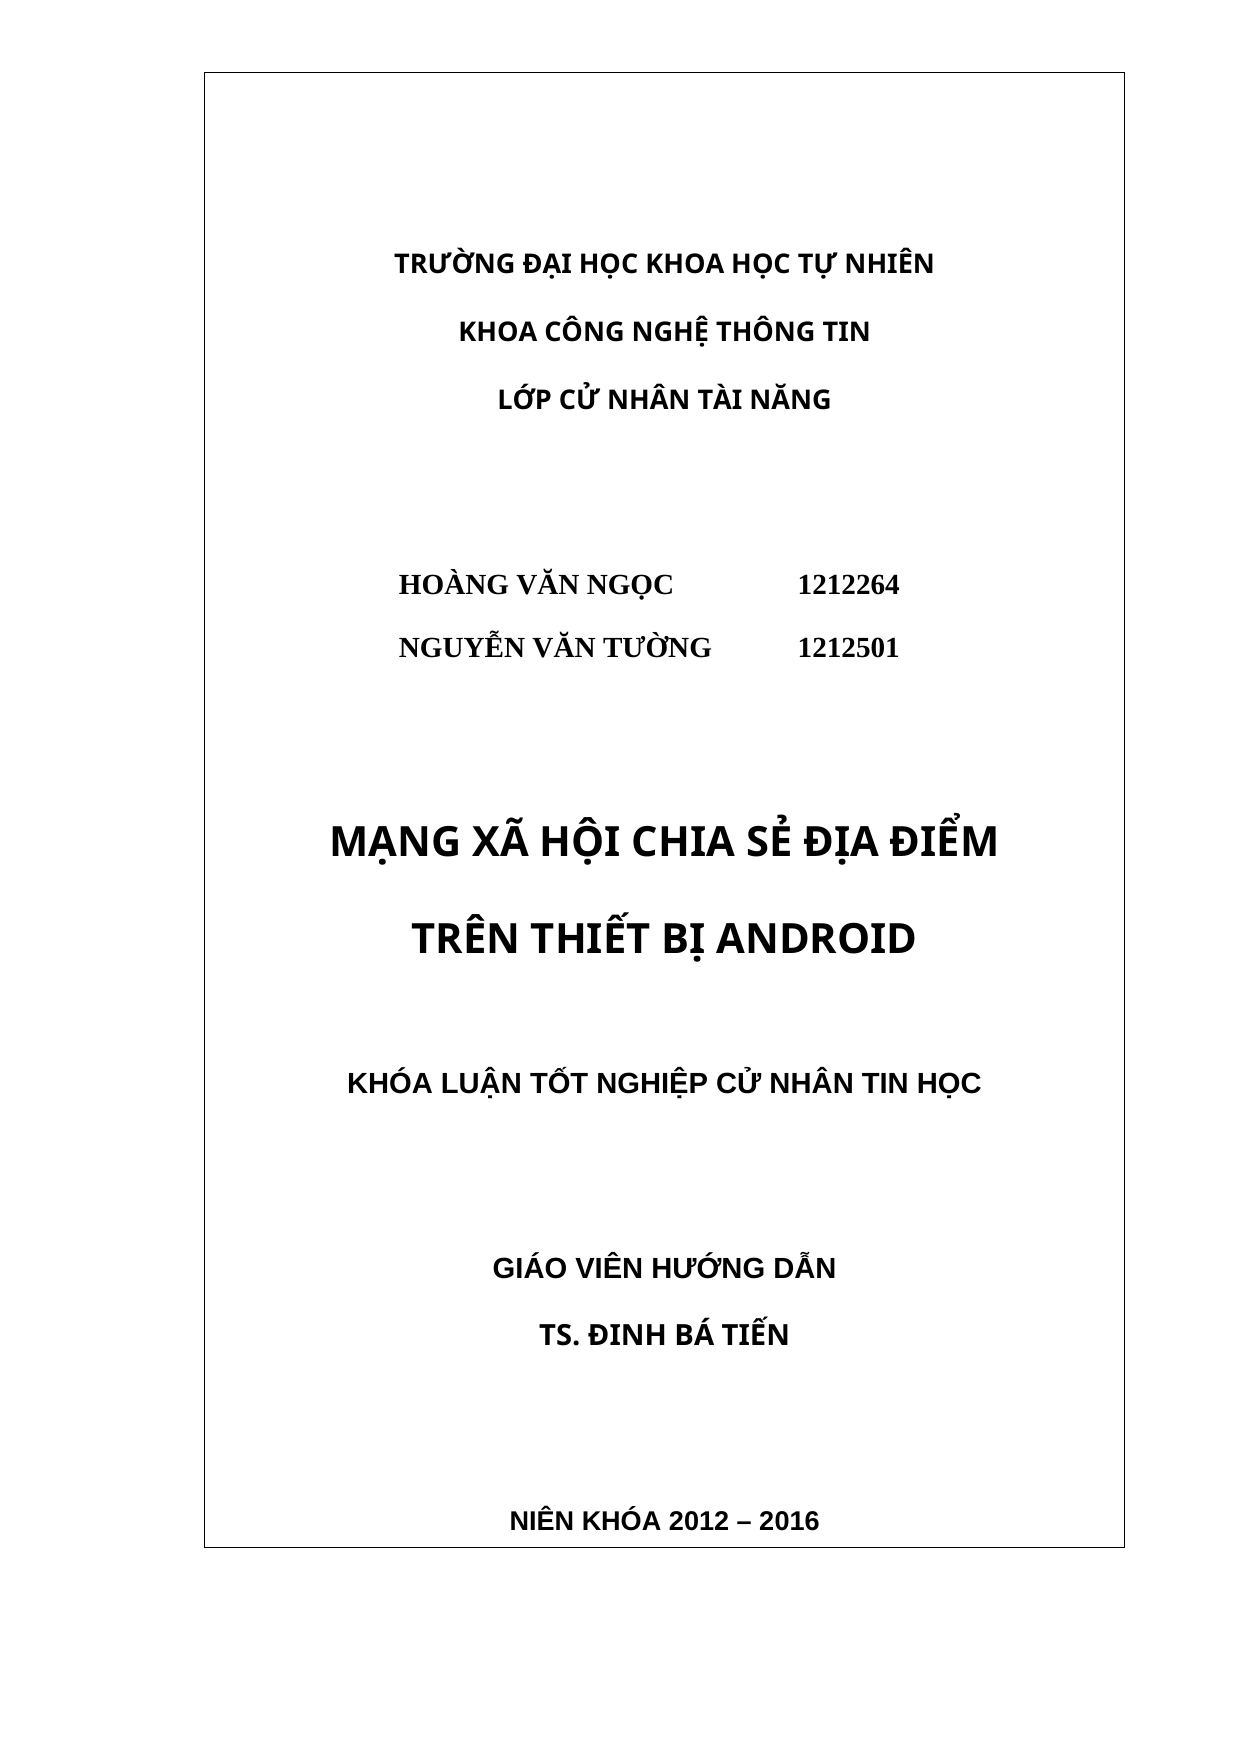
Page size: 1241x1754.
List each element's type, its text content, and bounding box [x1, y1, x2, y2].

text NGUYỄN VĂN TƯỜNG 1212501 [207, 630, 1122, 663]
text MẠNG XÃ HỘI CHIA SẺ ĐỊA ĐIỂM [207, 812, 1122, 868]
text LỚP CỬ NHÂN TÀI NĂNG [207, 381, 1122, 417]
text HOÀNG VĂN NGỌC 1212264 [207, 567, 1122, 601]
text KHOA CÔNG NGHỆ THÔNG TIN [207, 313, 1122, 350]
text tRÊN THIẾT BỊ ANDROID [207, 909, 1122, 966]
text GIÁO VIÊN HƯỚNG DẪN [207, 1251, 1122, 1285]
text TRƯỜNG ĐẠI HỌC KHOA HỌC TỰ NHIÊN [207, 245, 1122, 282]
text NIÊN KHÓA 2012 – 2016 [207, 1505, 1122, 1536]
text KHÓA LUẬN TỐT NGHIỆP CỬ NHÂN TIN HỌC [207, 1066, 1122, 1100]
text TS. ĐINH BÁ TIẾN [207, 1314, 1122, 1354]
